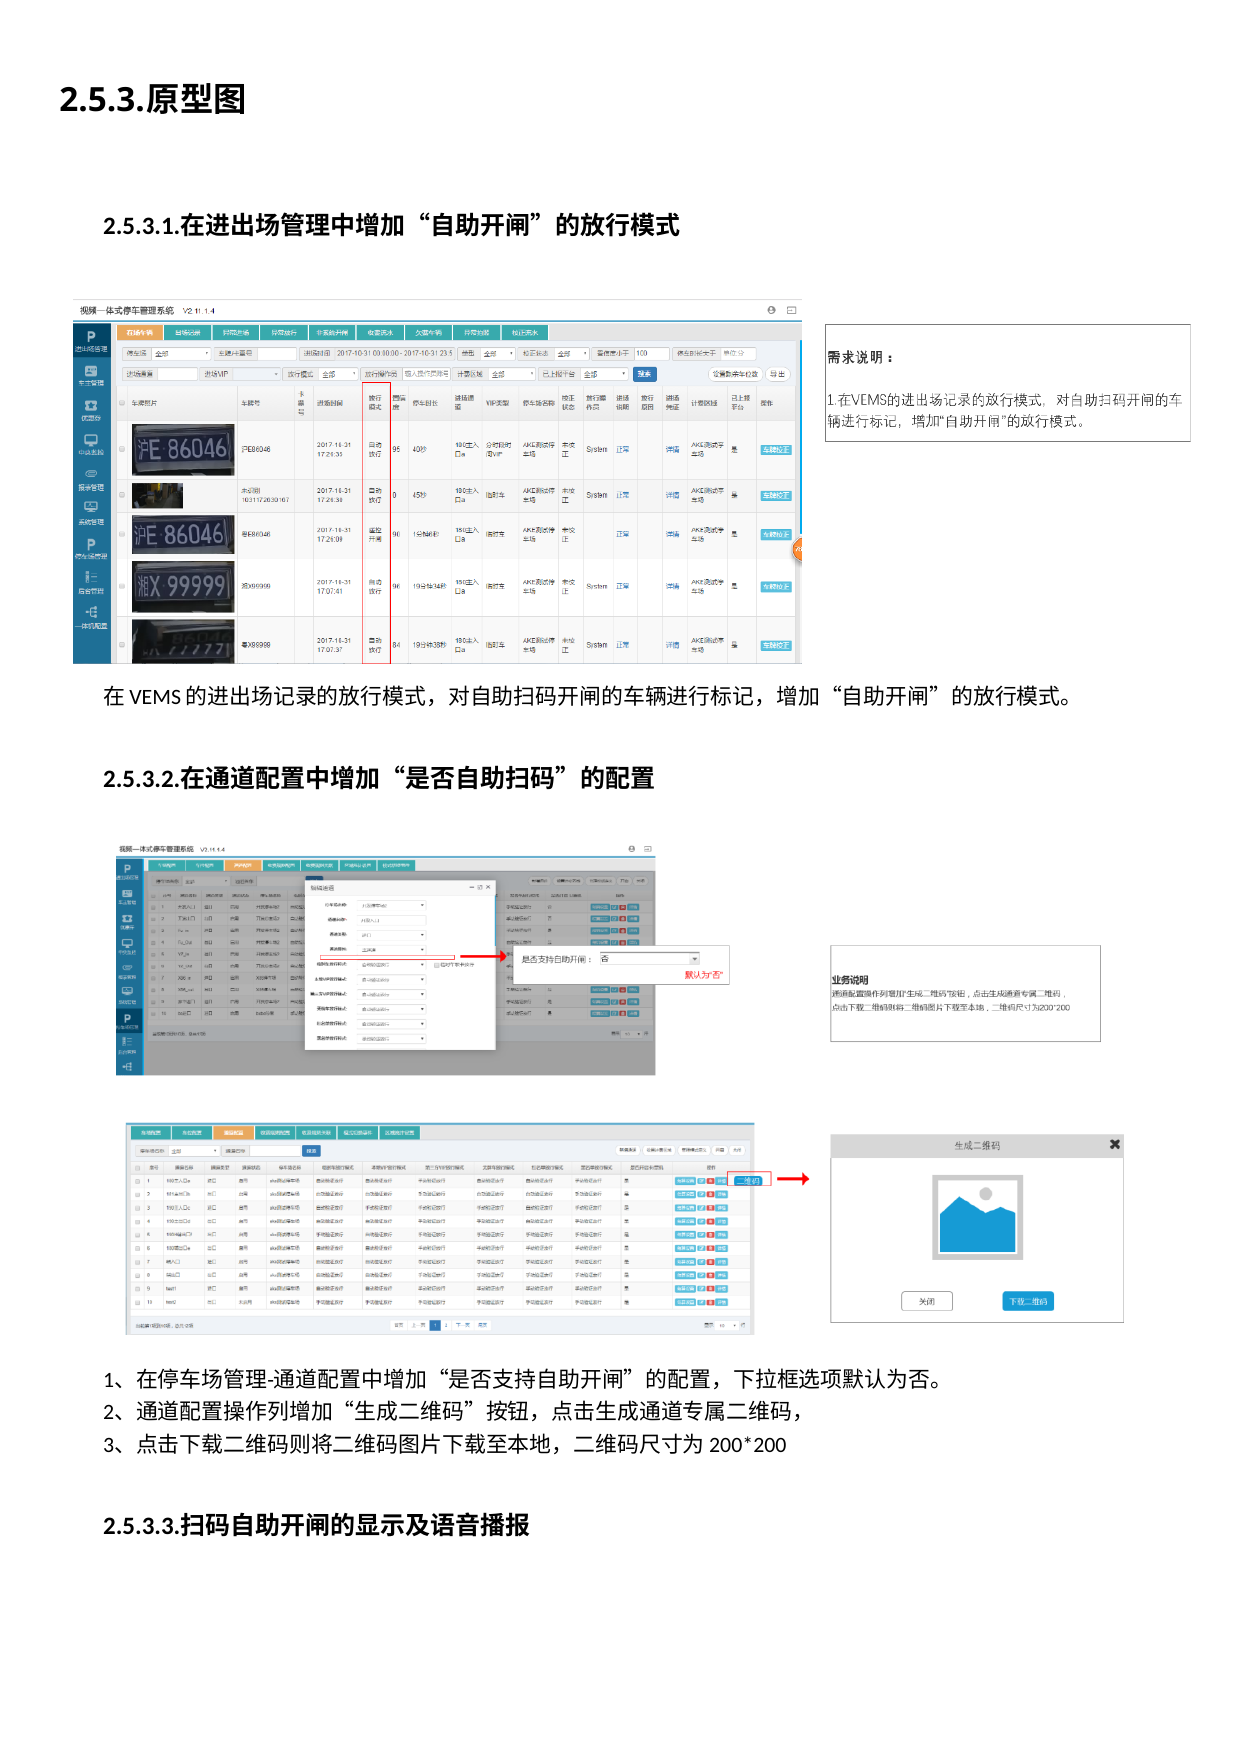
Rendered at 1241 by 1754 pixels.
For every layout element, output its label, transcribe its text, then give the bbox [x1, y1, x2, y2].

list 3、点击下载二维码则将二维码图片下载至本地，二维码尺寸为200*200 [59, 1426, 1181, 1459]
text 2.5.3.3.扫码自助开闸的显示及语音播报 [59, 1491, 1181, 1556]
picture [116, 841, 1124, 1335]
text 2.5.3.1.在进出场管理中增加“自助开闸”的放行模式 [59, 191, 1181, 256]
list 在VEMS的进出场记录的放行模式，对自助扫码开闸的车辆进行标记，增加“自助开闸”的放行模式。 [59, 679, 1181, 711]
subtitle 原型图 [59, 64, 1181, 129]
picture [59, 288, 1191, 664]
text 2.5.3.2.在通道配置中增加“是否自助扫码”的配置 [59, 744, 1181, 809]
list 2、通道配置操作列增加“生成二维码”按钮，点击生成通道专属二维码， [59, 1394, 1181, 1426]
list 1、在停车场管理-通道配置中增加“是否支持自助开闸”的配置，下拉框选项默认为否。 [59, 1361, 1181, 1394]
